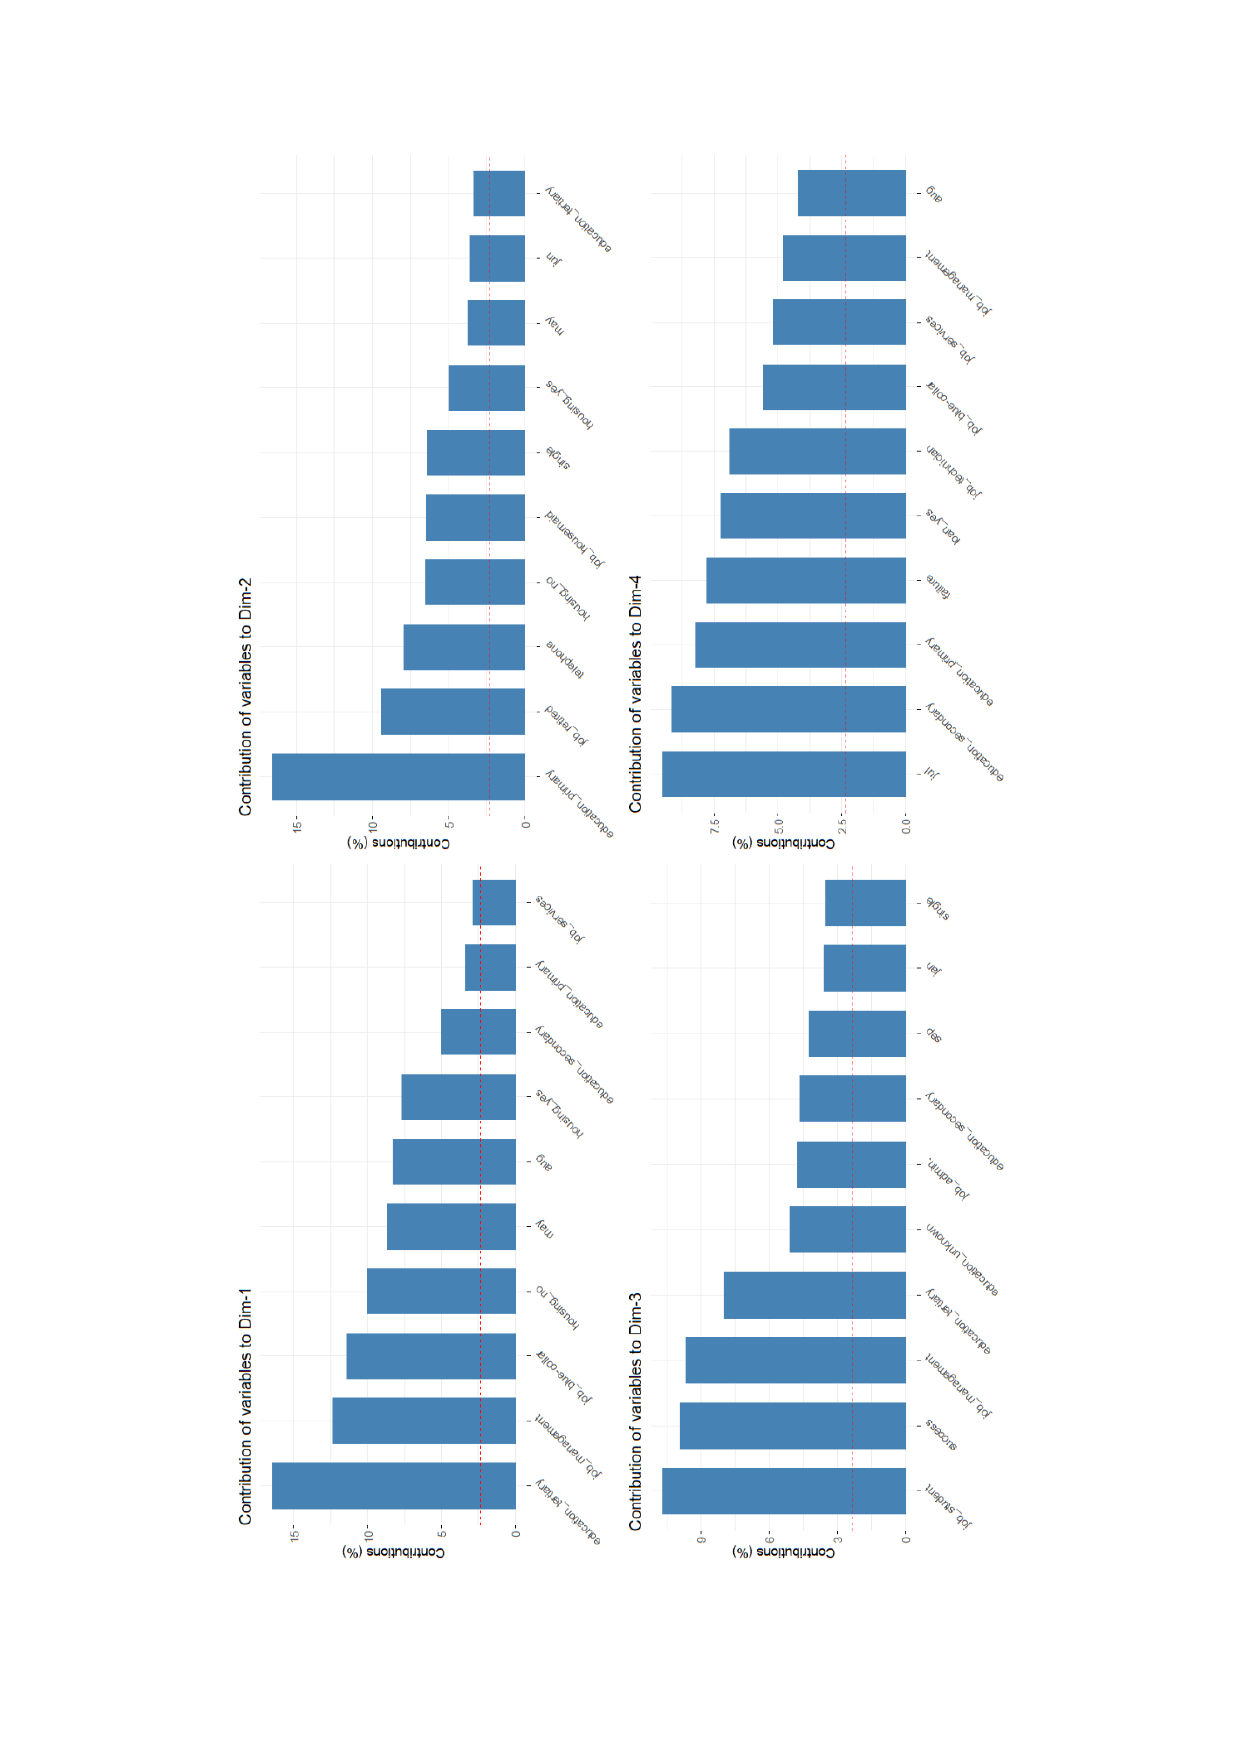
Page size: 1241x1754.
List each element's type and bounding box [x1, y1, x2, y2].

picture [231, 149, 1009, 1565]
